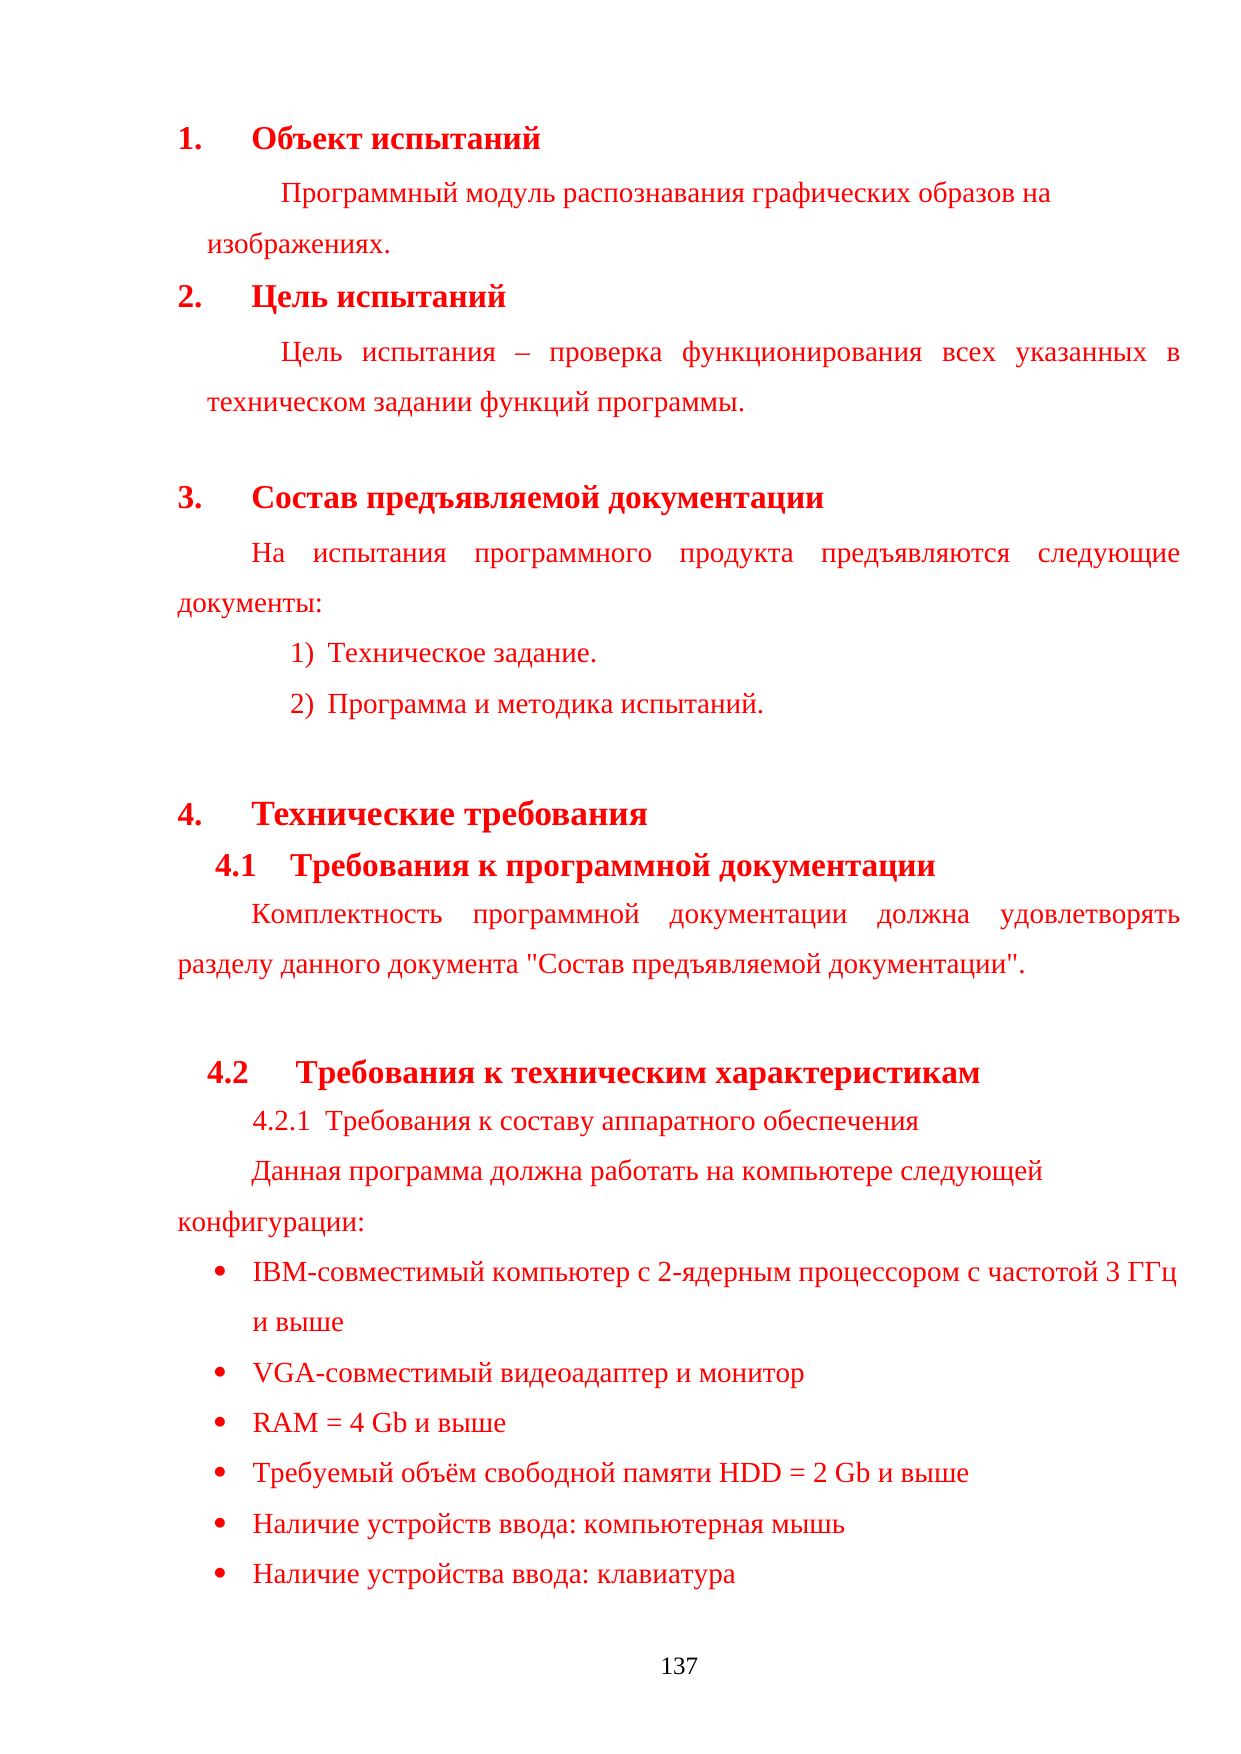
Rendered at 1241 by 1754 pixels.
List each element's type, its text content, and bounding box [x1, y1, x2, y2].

list Состав предъявляемой документации [177, 477, 1181, 516]
list Технические требования [177, 792, 1181, 833]
text На испытания программного продукта предъявляются следующие документы: [177, 535, 1181, 619]
list Наличие устройства ввода: клавиатура [215, 1556, 1181, 1590]
list VGA-совместимый видеоадаптер и монитор [215, 1355, 1181, 1388]
list Объект испытаний [177, 118, 1181, 156]
text Цель испытания – проверка функционирования всех указанных в техническом задании функций программы. [207, 334, 1181, 418]
list Требуемый объём свободной памяти HDD = 2 Gb и выше [215, 1456, 1181, 1489]
text Данная программа должна работать на компьютере следующей конфигурации: [177, 1153, 1181, 1237]
text Программный модуль распознавания графических образов на изображениях. [207, 176, 1181, 259]
list Требования к составу аппаратного обеспечения [252, 1103, 1181, 1137]
list Цель испытаний [177, 276, 1181, 314]
list Наличие устройств ввода: компьютерная мышь [215, 1506, 1181, 1540]
list Техническое задание. [290, 636, 1181, 669]
list Программа и методика испытаний. [290, 686, 1181, 719]
list Требования к программной документации [215, 845, 1181, 883]
list IBM-совместимый компьютер с 2-ядерным процессором с частотой 3 ГГц и выше [215, 1254, 1181, 1338]
list RAM = 4 Gb и выше [215, 1405, 1181, 1439]
text Комплектность программной документации должна удовлетворять разделу данного документа "Состав предъявляемой документации". [177, 896, 1181, 980]
list Требования к техническим характеристикам [207, 1052, 1181, 1091]
